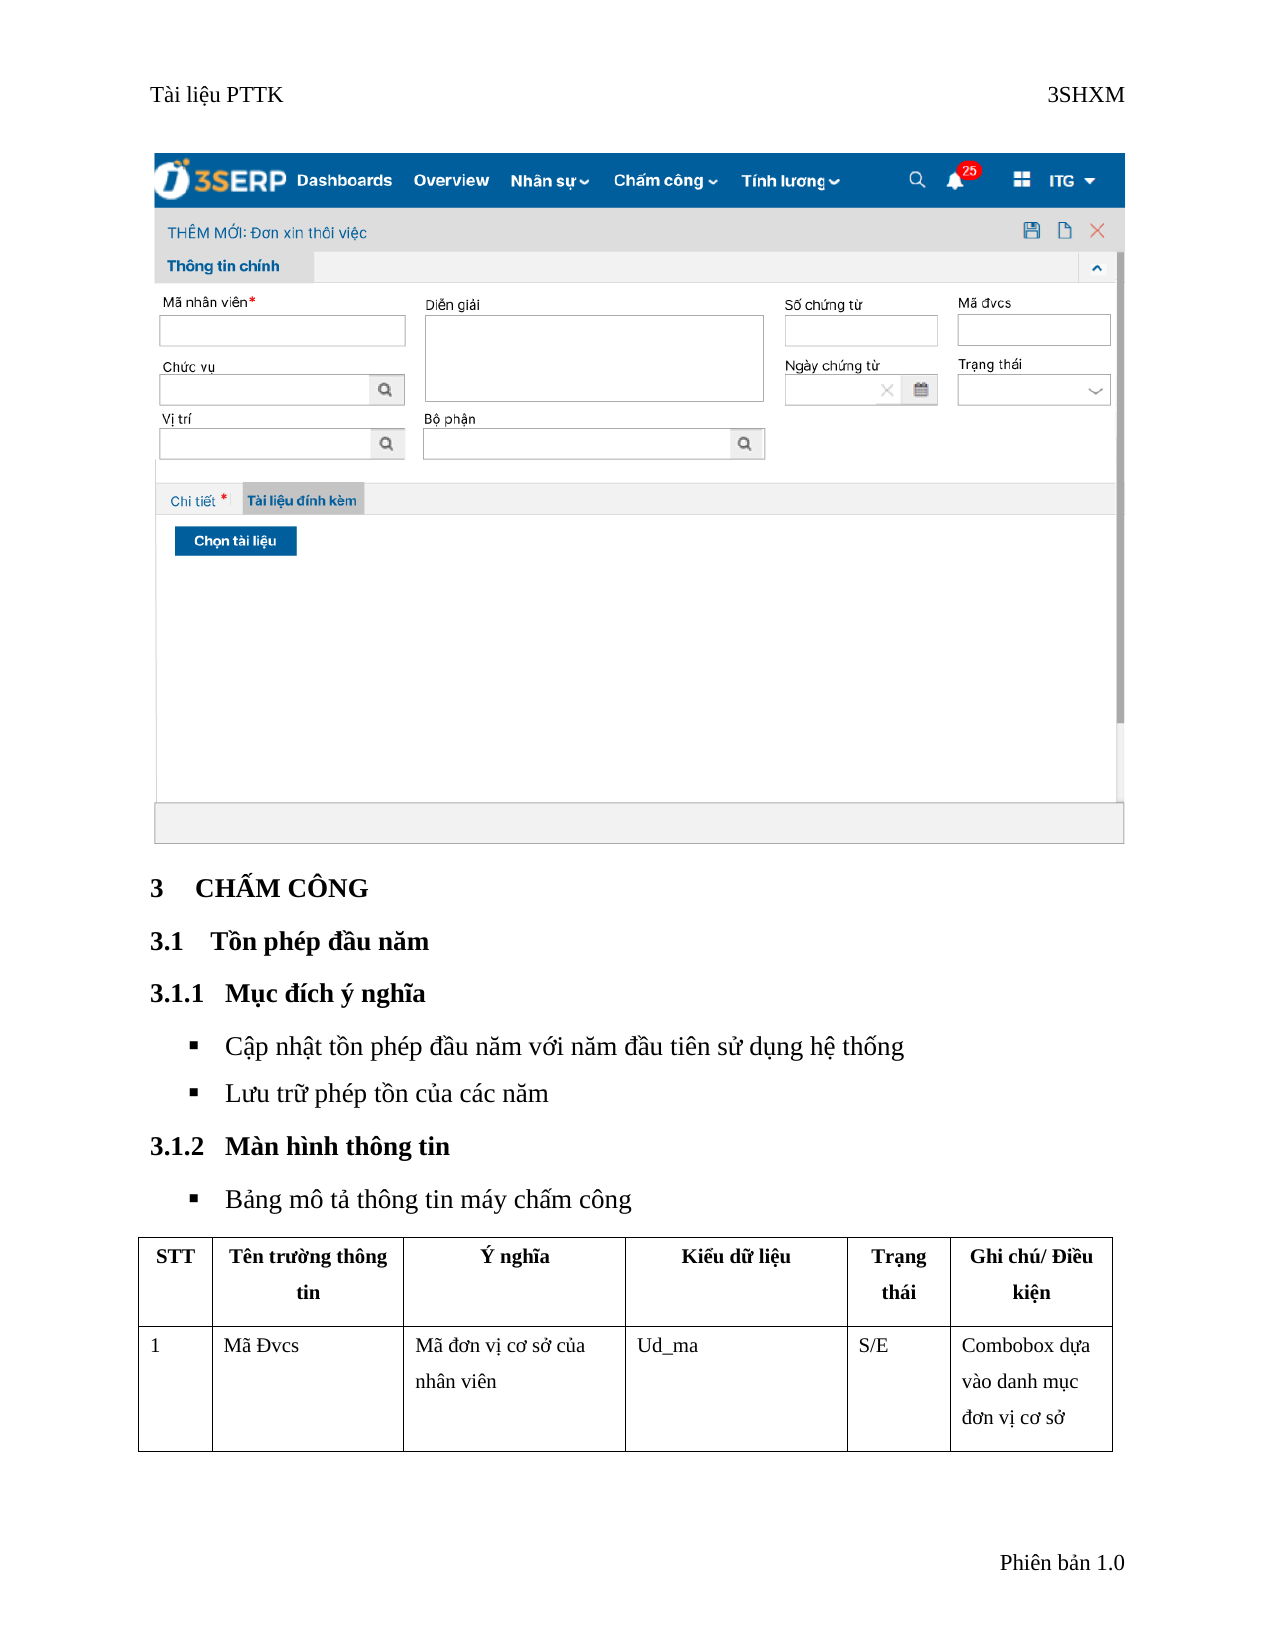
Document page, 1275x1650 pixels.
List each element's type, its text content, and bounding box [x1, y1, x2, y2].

list Lưu trữ phép tồn của các năm [187, 1077, 1125, 1109]
table_cell S/E [848, 1327, 950, 1451]
table_header Ghi chú/ Điều kiện [951, 1238, 1112, 1326]
table_cell Mã đơn vị cơ sở của nhân viên [404, 1327, 625, 1451]
table_header Trạng thái [848, 1238, 950, 1326]
subtitle Mục đích ý nghĩa [150, 978, 1125, 1009]
table_cell Mã Đvcs [213, 1327, 403, 1451]
table_cell Ud_ma [626, 1327, 847, 1451]
picture [150, 150, 1125, 850]
subtitle Chấm công [150, 872, 1125, 903]
list Bảng mô tả thông tin máy chấm công [187, 1183, 1125, 1215]
subtitle Tồn phép đầu năm [150, 925, 1125, 956]
table_header Ý nghĩa [404, 1238, 625, 1326]
table_cell 1 [139, 1327, 212, 1451]
table_header Tên trường thông tin [213, 1238, 403, 1326]
table_header STT [139, 1238, 212, 1326]
subtitle Màn hình thông tin [150, 1131, 1125, 1162]
table_cell Combobox dựa vào danh mục đơn vị cơ sở [951, 1327, 1112, 1451]
list Cập nhật tồn phép đầu năm với năm đầu tiên sử dụng hệ thống [187, 1031, 1125, 1062]
table_header Kiểu dữ liệu [626, 1238, 847, 1326]
